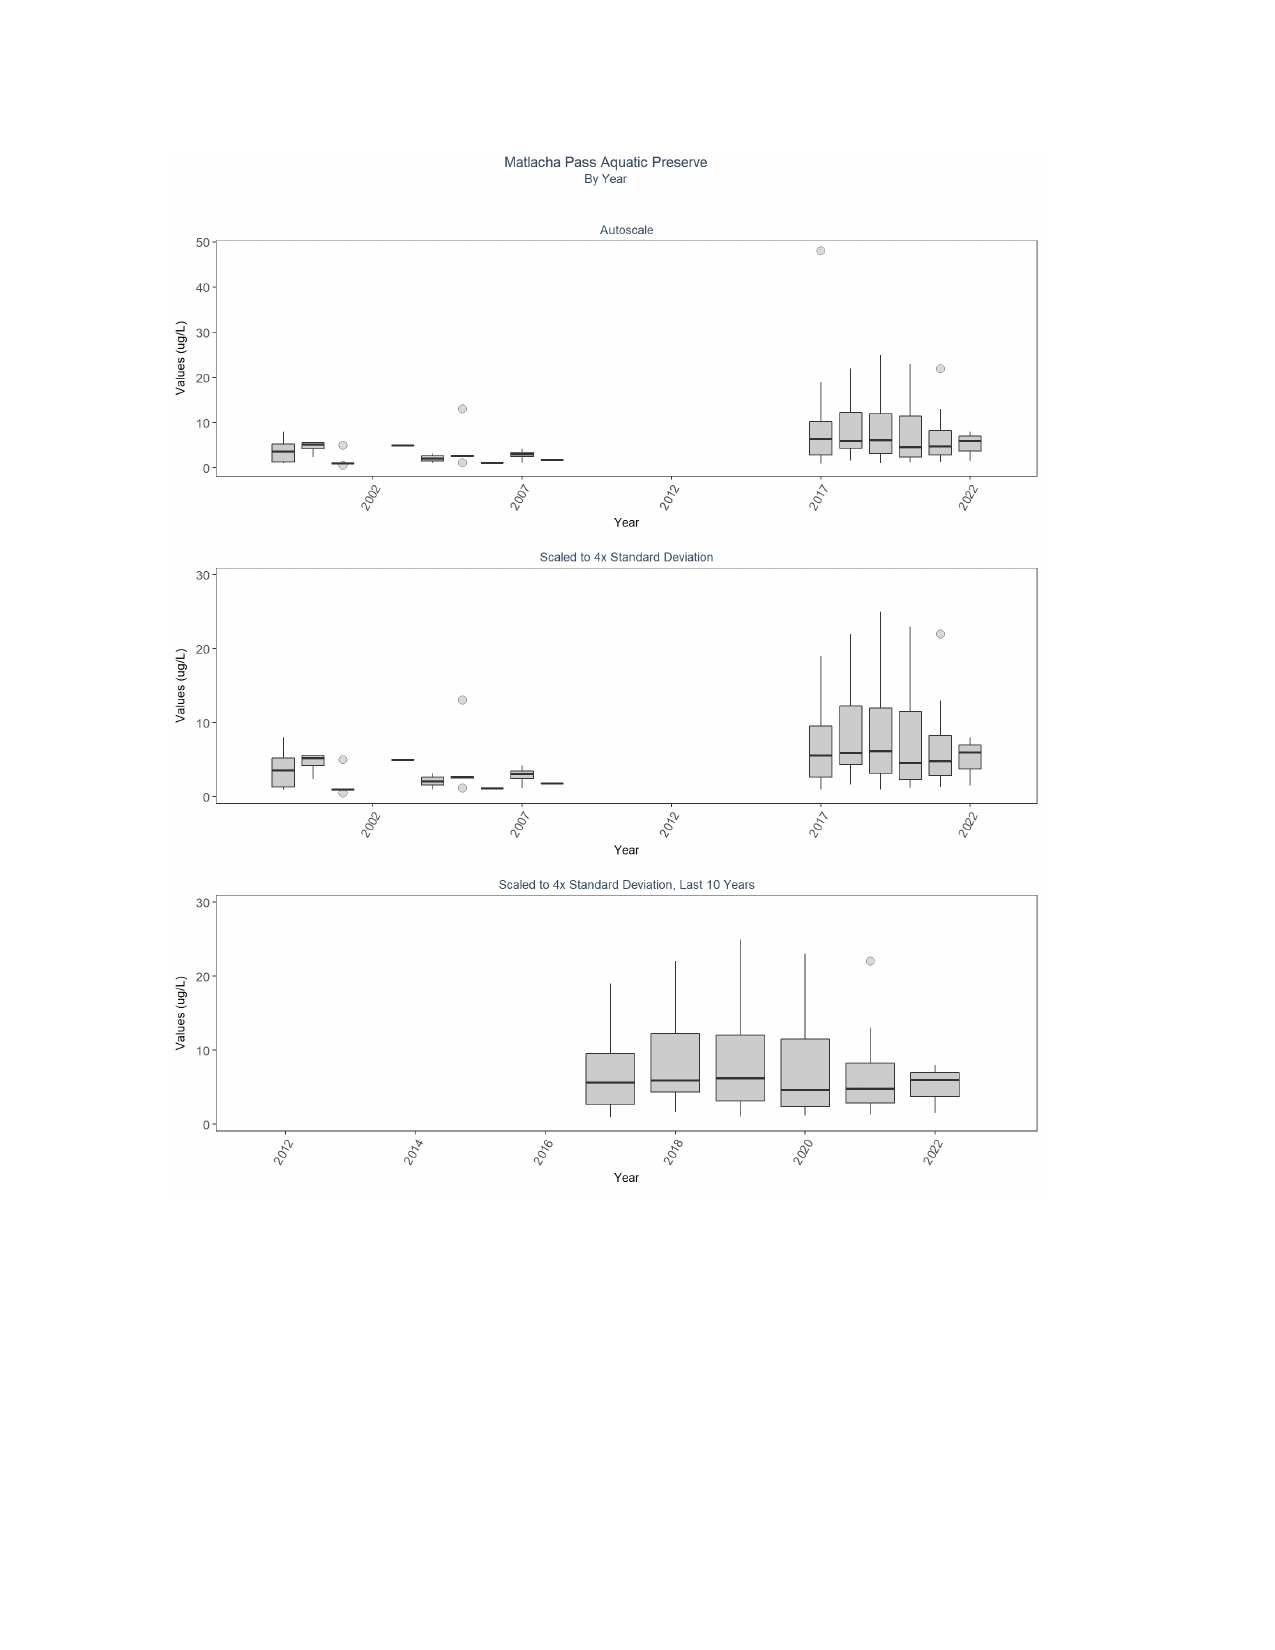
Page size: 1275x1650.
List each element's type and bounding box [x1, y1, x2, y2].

picture [168, 150, 1044, 1200]
